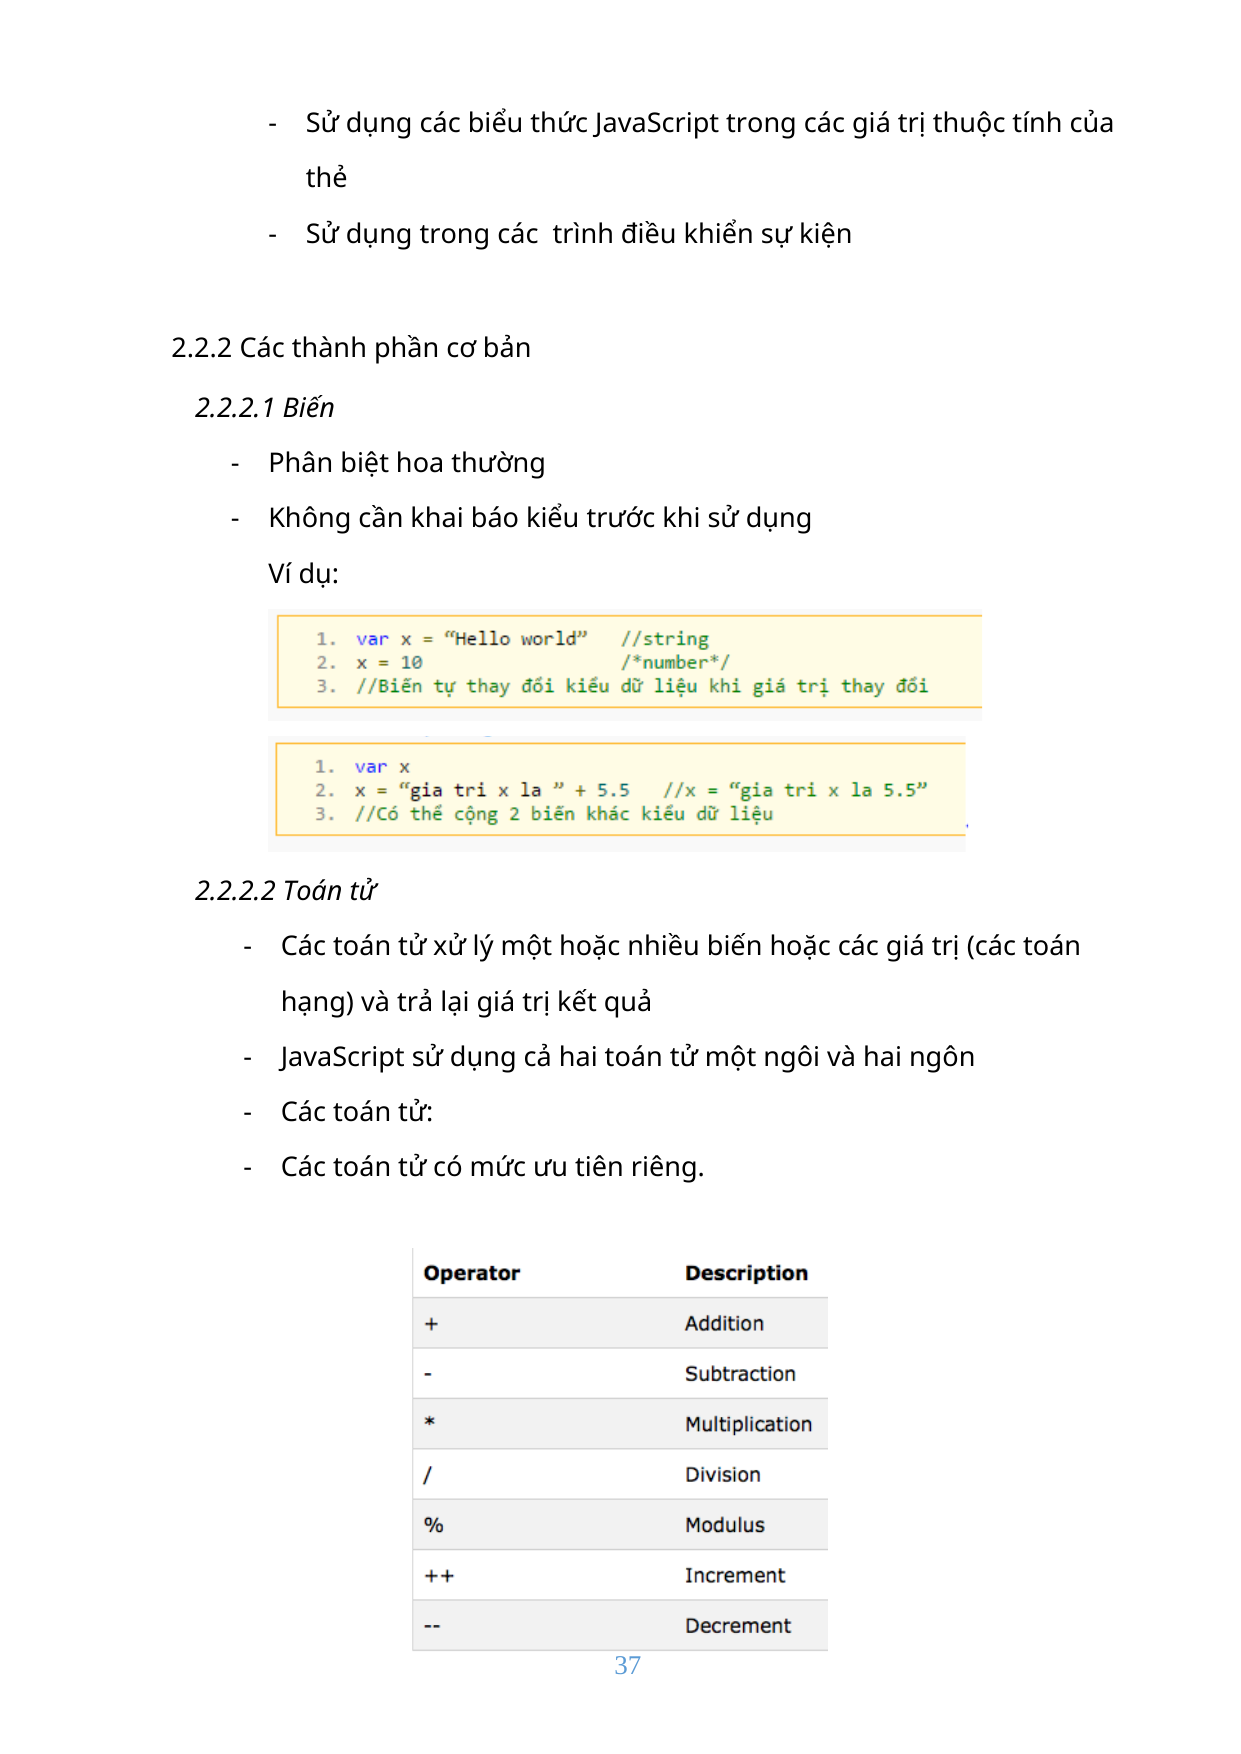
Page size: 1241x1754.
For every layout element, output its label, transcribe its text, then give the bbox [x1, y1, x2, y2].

list Phân biệt hoa thường [231, 444, 1137, 481]
picture [268, 609, 983, 721]
subtitle Các thành phần cơ bản [171, 329, 1137, 366]
list Ví dụ: [268, 554, 1137, 591]
list Các toán tử xử lý một hoặc nhiều biến hoặc các giá trị (các toán hạng) và trả lại giá trị kết quả [243, 927, 1137, 1019]
list JavaScript sử dụng cả hai toán tử một ngôi và hai ngôn [243, 1037, 1137, 1074]
list Không cần khai báo kiểu trước khi sử dụng [231, 499, 1137, 536]
list Sử dụng các biểu thức JavaScript trong các giá trị thuộc tính của thẻ [268, 103, 1137, 196]
picture [412, 1248, 828, 1655]
subtitle Toán tử [195, 871, 1137, 908]
list Các toán tử: [243, 1093, 1137, 1129]
subtitle Biến [195, 388, 1137, 425]
picture [268, 736, 969, 852]
list Các toán tử có mức ưu tiên riêng. [243, 1148, 1137, 1185]
list Sử dụng trong các trình điều khiển sự kiện [268, 214, 1137, 251]
